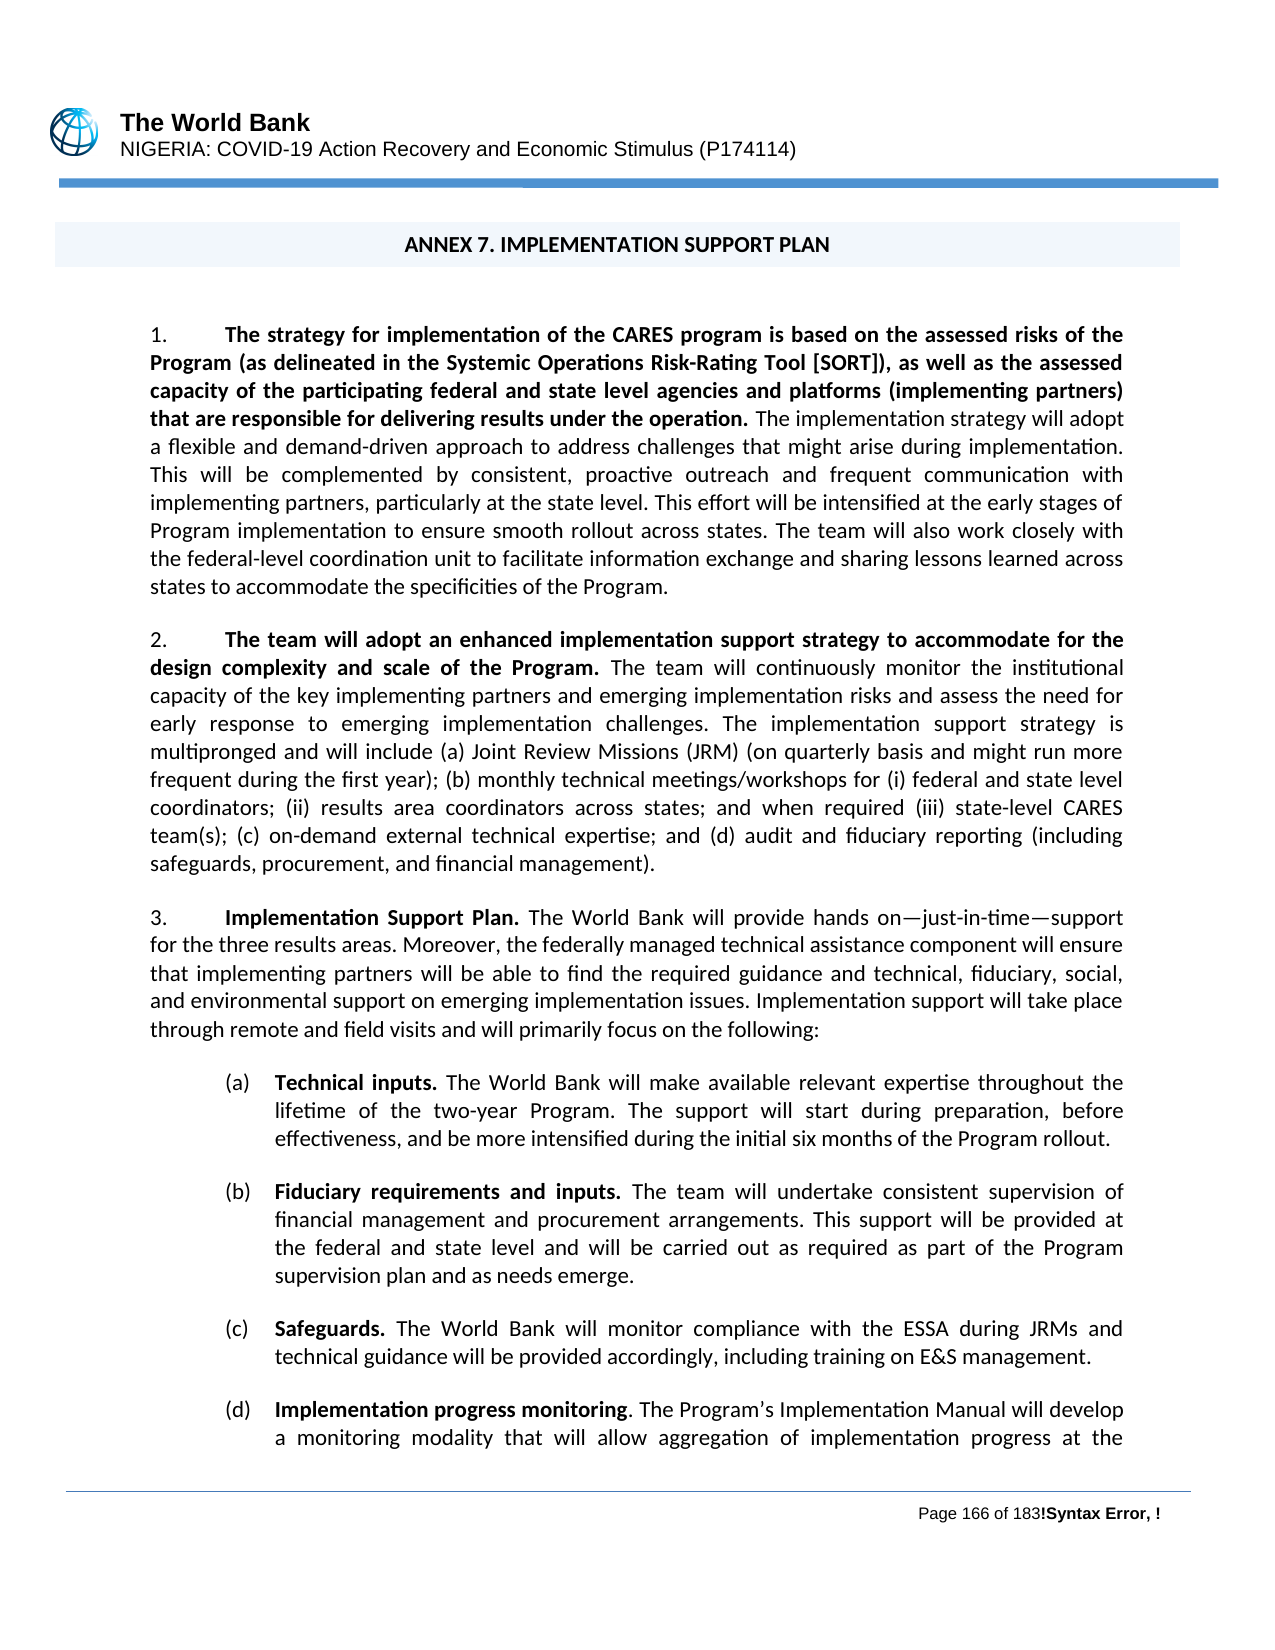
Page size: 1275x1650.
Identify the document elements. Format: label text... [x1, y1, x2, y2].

list Fiduciary requirements and inputs. The team will undertake consistent supervision of financial management and procurement arrangements. This support will be provided at the federal and state level and will be carried out as required as part of the Program supervision plan and as needs emerge. [225, 1177, 1125, 1289]
list Safeguards. The World Bank will monitor compliance with the ESSA during JRMs and technical guidance will be provided accordingly, including training on E&S management. [225, 1314, 1125, 1370]
list The team will adopt an enhanced implementation support strategy to accommodate for the design complexity and scale of the Program. The team will continuously monitor the institutional capacity of the key implementing partners and emerging implementation risks and assess the need for early response to emerging implementation challenges. The implementation support strategy is multipronged and will include (a) Joint Review Missions (JRM) (on quarterly basis and might run more frequent during the first year); (b) monthly technical meetings/workshops for (i) federal and state level coordinators; (ii) results area coordinators across states; and when required (iii) state-level CARES team(s); (c) on-demand external technical expertise; and (d) audit and fiduciary reporting (including safeguards, procurement, and financial management). [150, 625, 1125, 878]
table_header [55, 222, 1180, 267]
list Implementation Support Plan. The World Bank will provide hands on—just-in-time—support for the three results areas. Moreover, the federally managed technical assistance component will ensure that implementing partners will be able to find the required guidance and technical, fiduciary, social, and environmental support on emerging implementation issues. Implementation support will take place through remote and field visits and will primarily focus on the following: [150, 903, 1125, 1043]
picture [65, 116, 72, 122]
list The strategy for implementation of the CARES program is based on the assessed risks of the Program (as delineated in the Systemic Operations Risk-Rating Tool [SORT]), as well as the assessed capacity of the participating federal and state level agencies and platforms (implementing partners) that are responsible for delivering results under the operation. The implementation strategy will adopt a flexible and demand-driven approach to address challenges that might arise during implementation. This will be complemented by consistent, proactive outreach and frequent communication with implementing partners, particularly at the state level. This effort will be intensified at the early stages of Program implementation to ensure smooth rollout across states. The team will also work closely with the federal-level coordination unit to facilitate information exchange and sharing lessons learned across states to accommodate the specificities of the Program. [150, 320, 1125, 600]
picture [81, 108, 99, 144]
list Technical inputs. The World Bank will make available relevant expertise throughout the lifetime of the two-year Program. The support will start during preparation, before effectiveness, and be more intensified during the initial six months of the Program rollout. [225, 1068, 1125, 1152]
picture [50, 108, 99, 156]
picture [72, 118, 78, 126]
